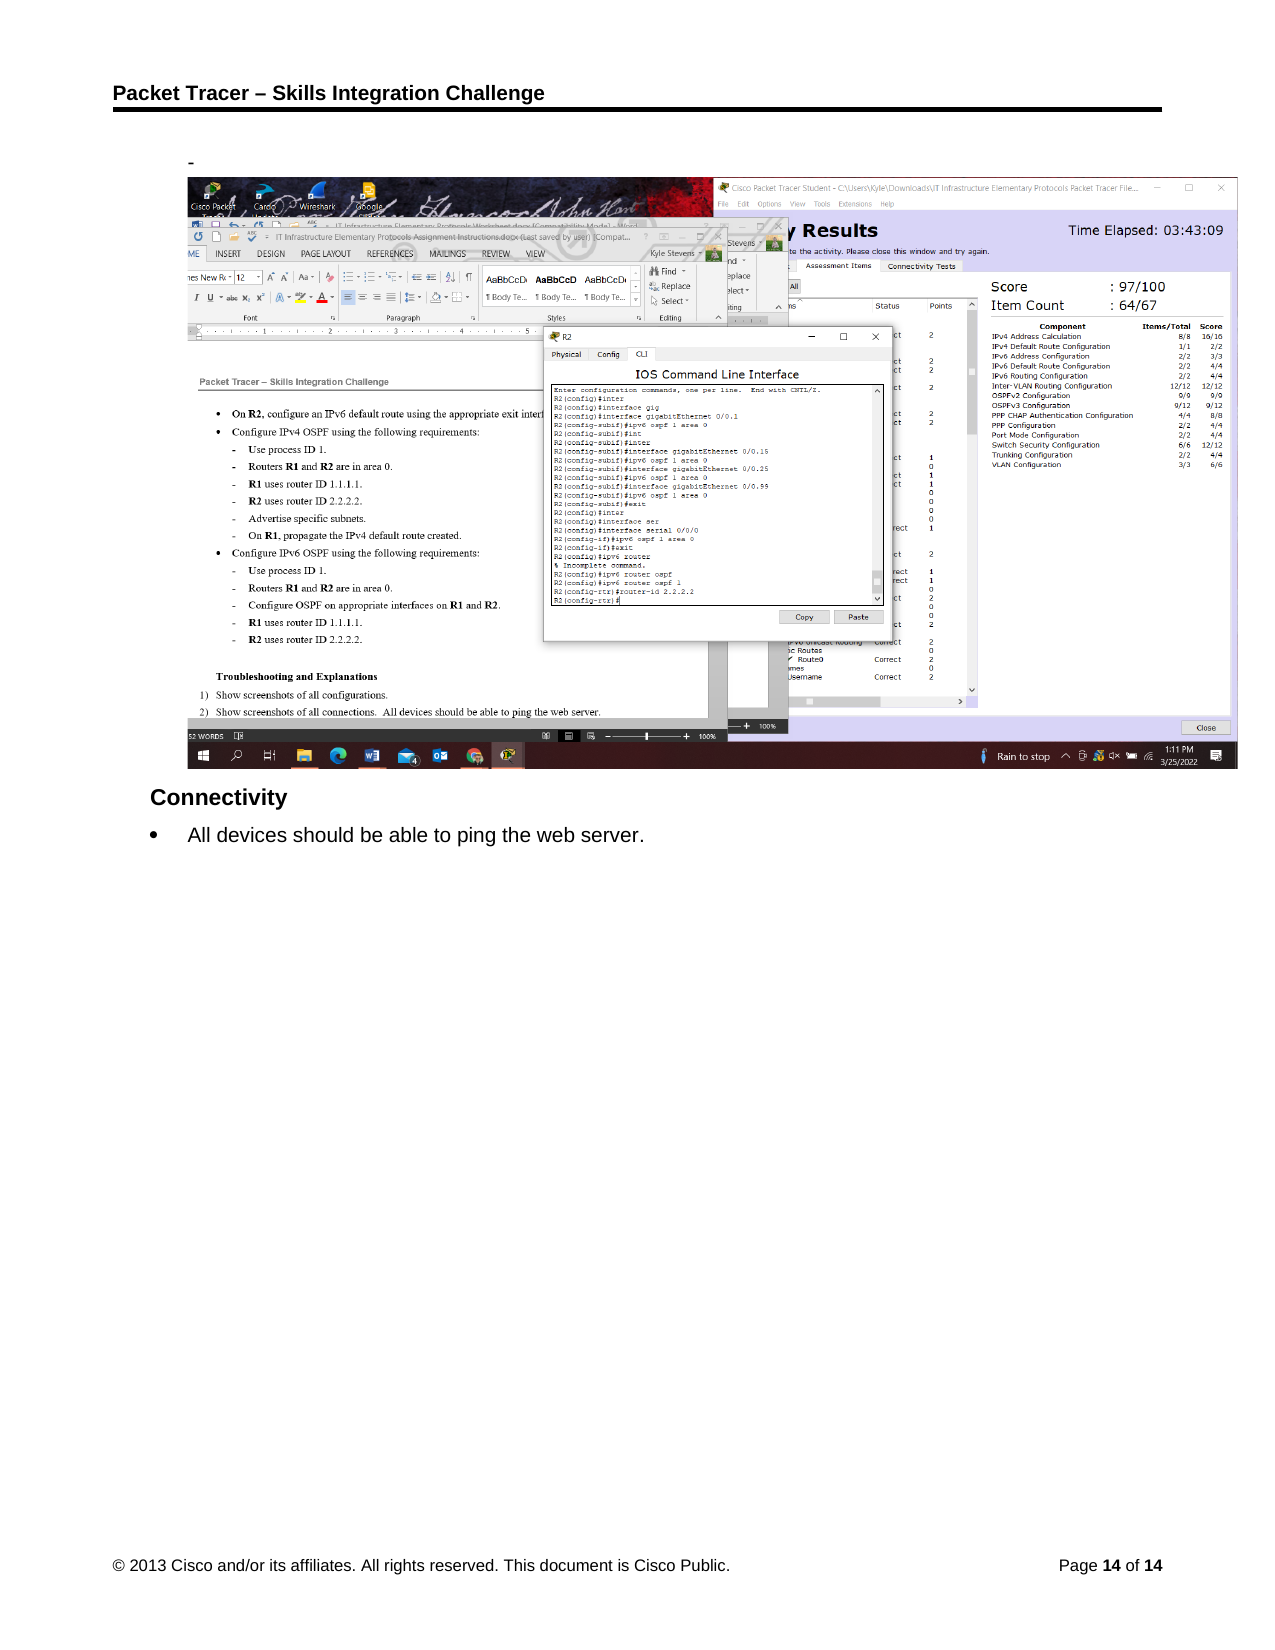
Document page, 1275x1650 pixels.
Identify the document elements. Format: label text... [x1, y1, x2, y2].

picture [187, 177, 1238, 769]
text All devices should be able to ping the web server. [150, 823, 1162, 847]
text Connectivity [150, 784, 1162, 811]
